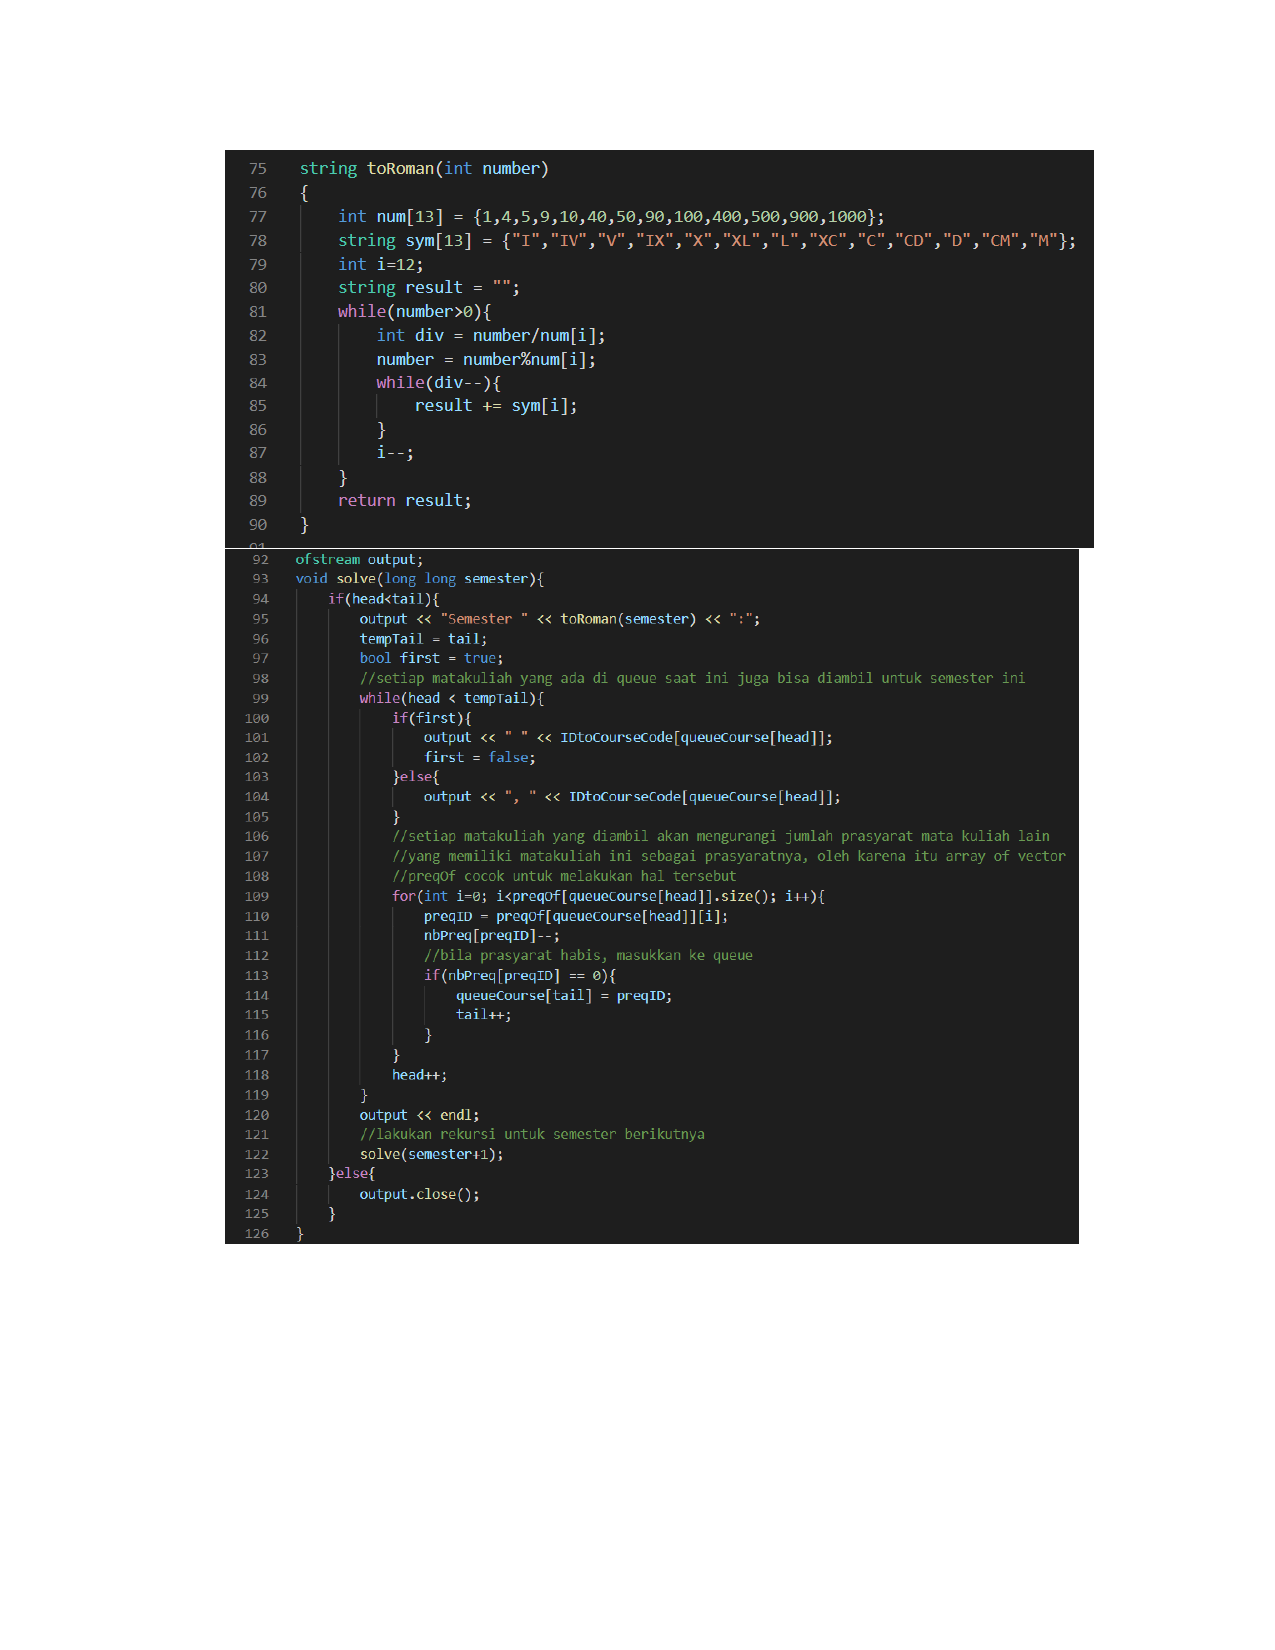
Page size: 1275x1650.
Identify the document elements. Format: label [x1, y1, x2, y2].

picture [225, 549, 1079, 1244]
picture [225, 150, 1094, 548]
